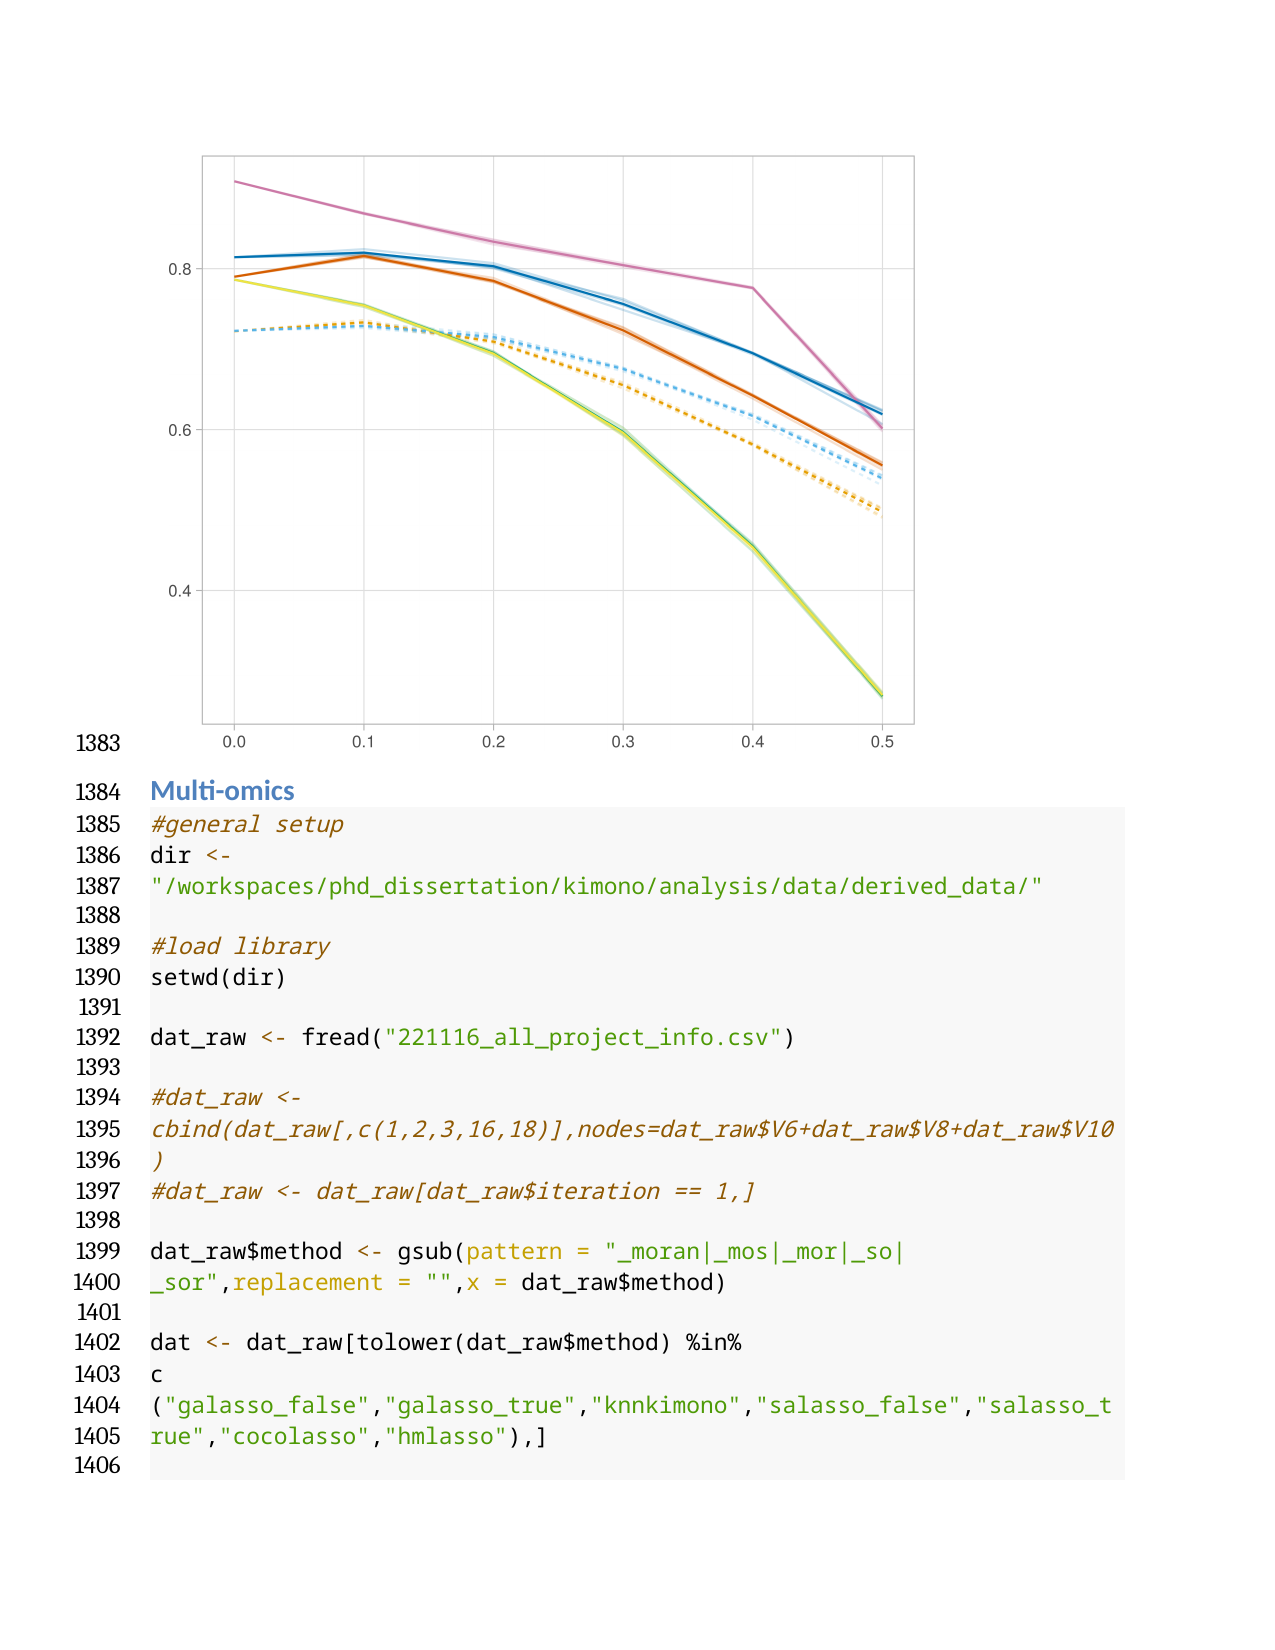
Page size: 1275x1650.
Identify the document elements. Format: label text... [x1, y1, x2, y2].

picture [168, 150, 920, 751]
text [150, 807, 1125, 1480]
subtitle Multi-omics [150, 772, 1125, 807]
